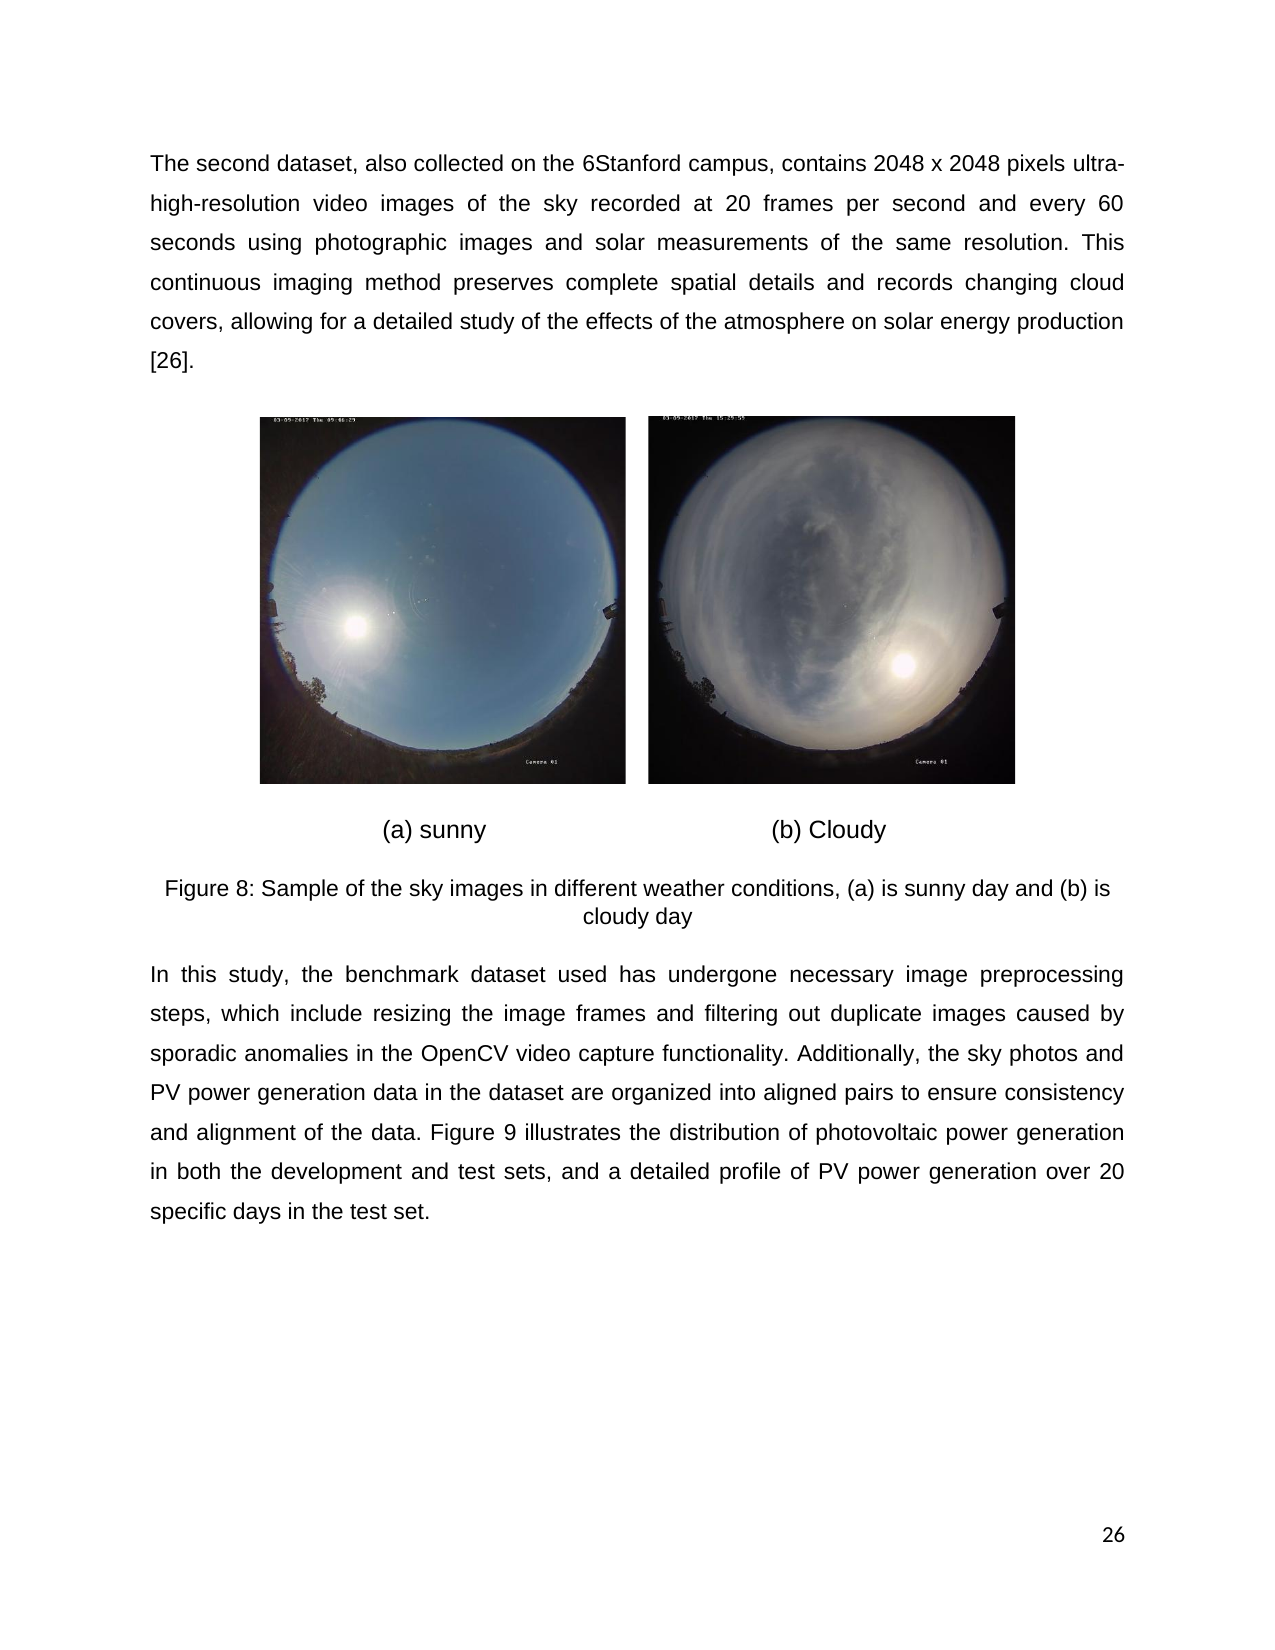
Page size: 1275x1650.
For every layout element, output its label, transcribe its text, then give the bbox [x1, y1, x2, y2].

picture [259, 417, 626, 784]
picture [648, 416, 1016, 784]
text (a) sunny (b) Cloudy [150, 815, 1125, 843]
text In this study, the benchmark dataset used has undergone necessary image preprocessing steps, which include resizing the image frames and filtering out duplicate images caused by sporadic anomalies in the OpenCV video capture functionality. Additionally, the sky photos and PV power generation data in the dataset are organized into aligned pairs to ensure consistency and alignment of the data. Figure 9 illustrates the distribution of photovoltaic power generation in both the development and test sets, and a detailed profile of PV power generation over 20 specific days in the test set. [150, 961, 1125, 1224]
text Figure 8: Sample of the sky images in different weather conditions, (a) is sunny day and (b) is cloudy day [150, 875, 1125, 930]
text The second dataset, also collected on the 6Stanford campus, contains 2048 x 2048 pixels ultra-high-resolution video images of the sky recorded at 20 frames per second and every 60 seconds using photographic images and solar measurements of the same resolution. This continuous imaging method preserves complete spatial details and records changing cloud covers, allowing for a detailed study of the effects of the atmosphere on solar energy production [26]. [150, 150, 1125, 374]
